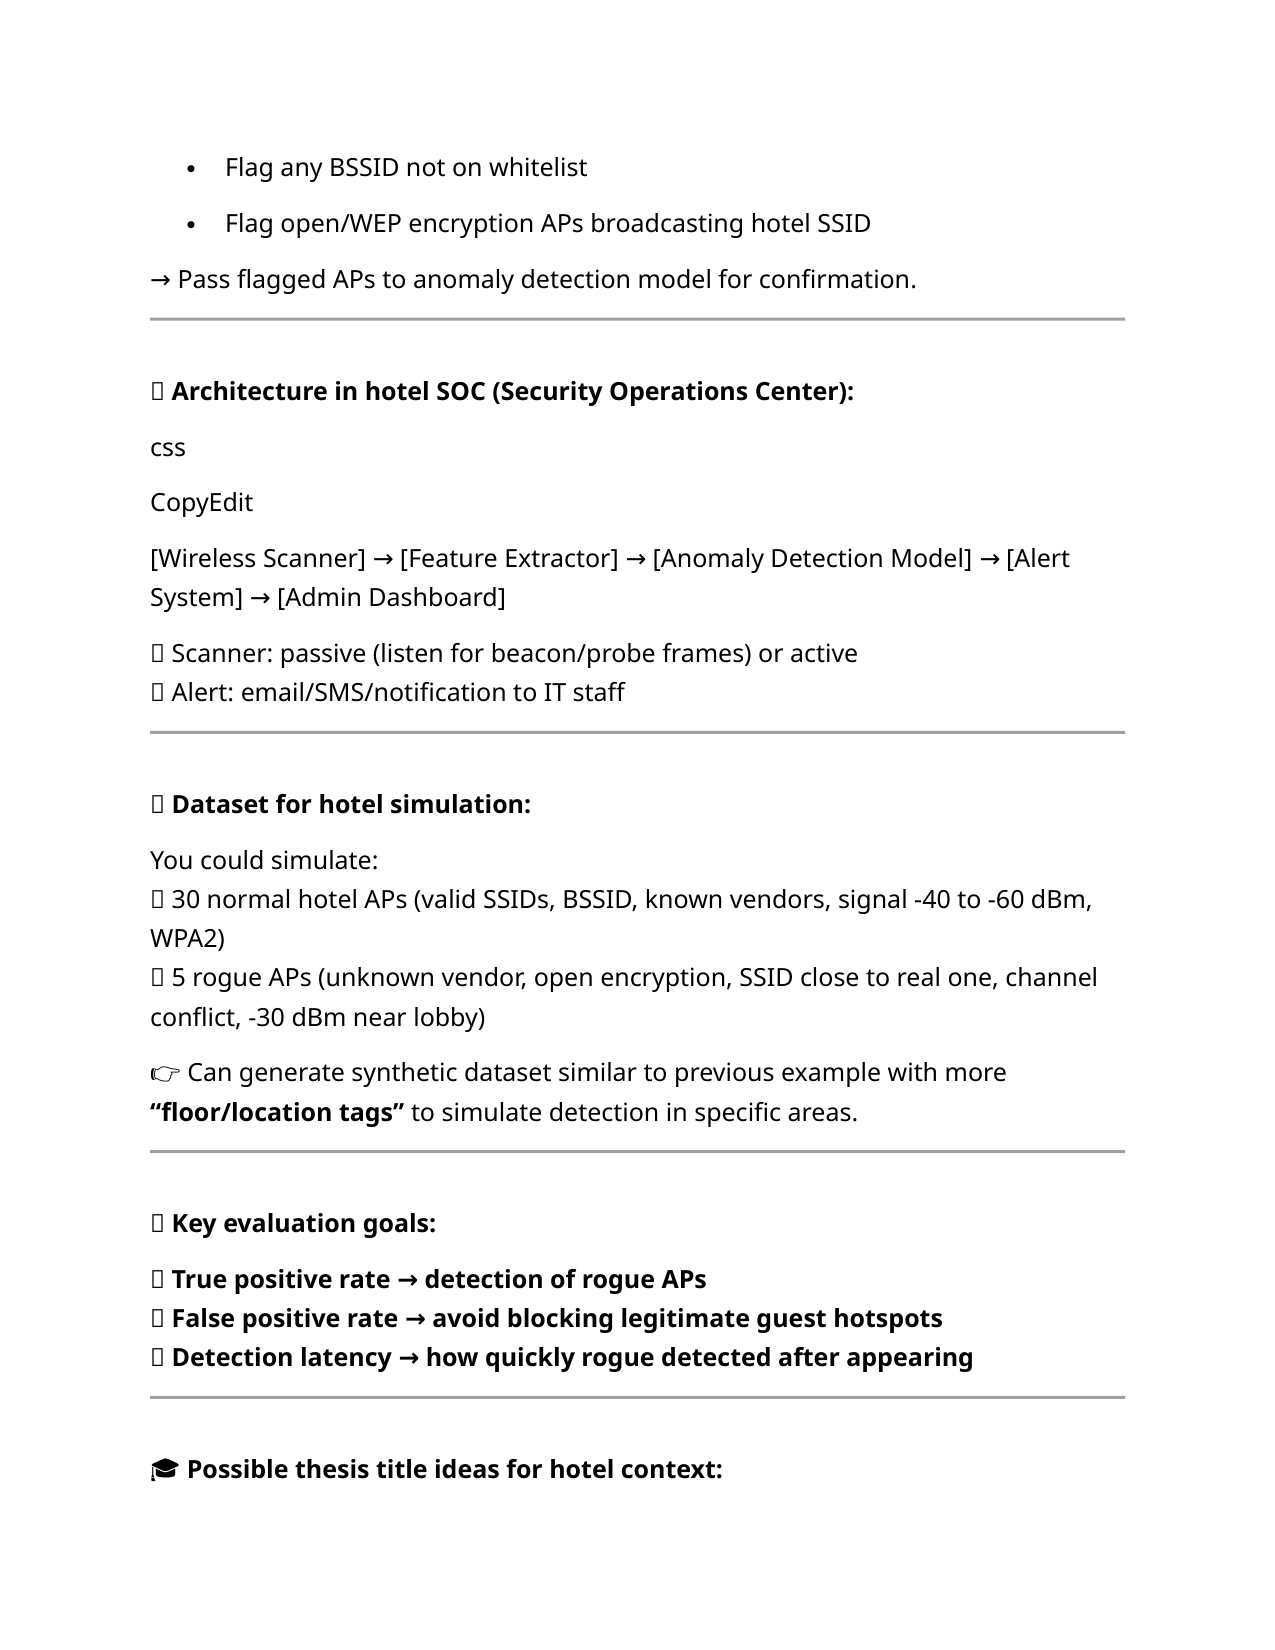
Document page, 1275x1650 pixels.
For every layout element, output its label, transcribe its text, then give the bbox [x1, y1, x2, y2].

text CopyEdit [150, 485, 1125, 519]
text [Wireless Scanner] → [Feature Extractor] → [Anomaly Detection Model] → [Alert System] → [Admin Dashboard] [150, 541, 1125, 614]
text ✨ Key evaluation goals: [150, 1206, 1125, 1240]
text You could simulate: ✅ 30 normal hotel APs (valid SSIDs, BSSID, known vendors, signal -40 to -60 dBm, WPA2) ✅ 5 rogue APs (unknown vendor, open encryption, SSID close to real one, channel conflict, -30 dBm near lobby) [150, 842, 1125, 1033]
list Flag open/WEP encryption APs broadcasting hotel SSID [187, 206, 1125, 240]
text 🎓 Possible thesis title ideas for hotel context: [150, 1452, 1125, 1486]
text ✅ True positive rate → detection of rogue APs ✅ False positive rate → avoid blocking legitimate guest hotspots ✅ Detection latency → how quickly rogue detected after appearing [150, 1262, 1125, 1374]
list Flag any BSSID not on whitelist [187, 150, 1125, 184]
text ✅ Scanner: passive (listen for beacon/probe frames) or active ✅ Alert: email/SMS/notification to IT staff [150, 636, 1125, 709]
text 📐 Architecture in hotel SOC (Security Operations Center): [150, 373, 1125, 407]
text → Pass flagged APs to anomaly detection model for confirmation. [150, 262, 1125, 296]
text 📝 Dataset for hotel simulation: [150, 787, 1125, 821]
text css [150, 429, 1125, 463]
text 👉 Can generate synthetic dataset similar to previous example with more “floor/location tags” to simulate detection in specific areas. [150, 1055, 1125, 1128]
